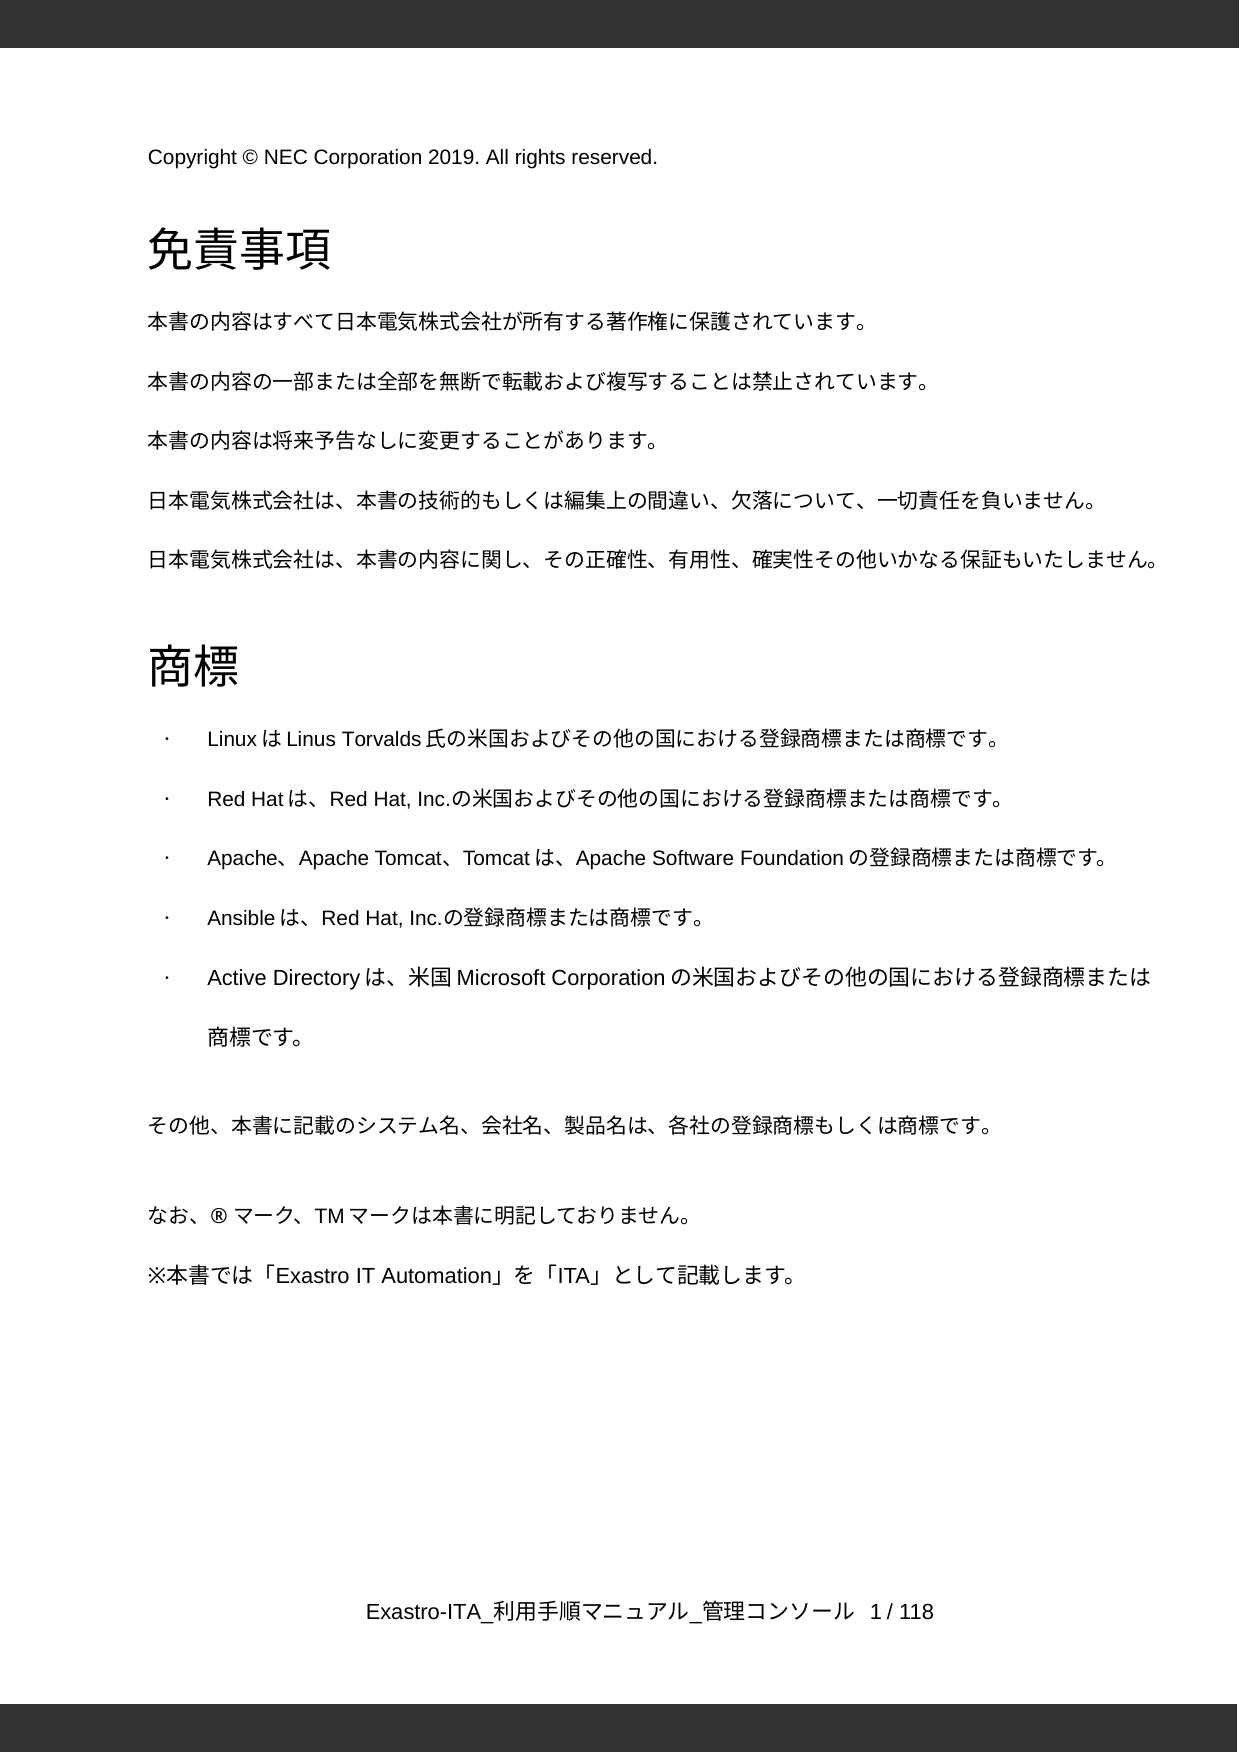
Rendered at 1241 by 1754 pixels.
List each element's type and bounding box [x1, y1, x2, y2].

picture [0, 1704, 1237, 1752]
picture [0, 0, 1239, 48]
